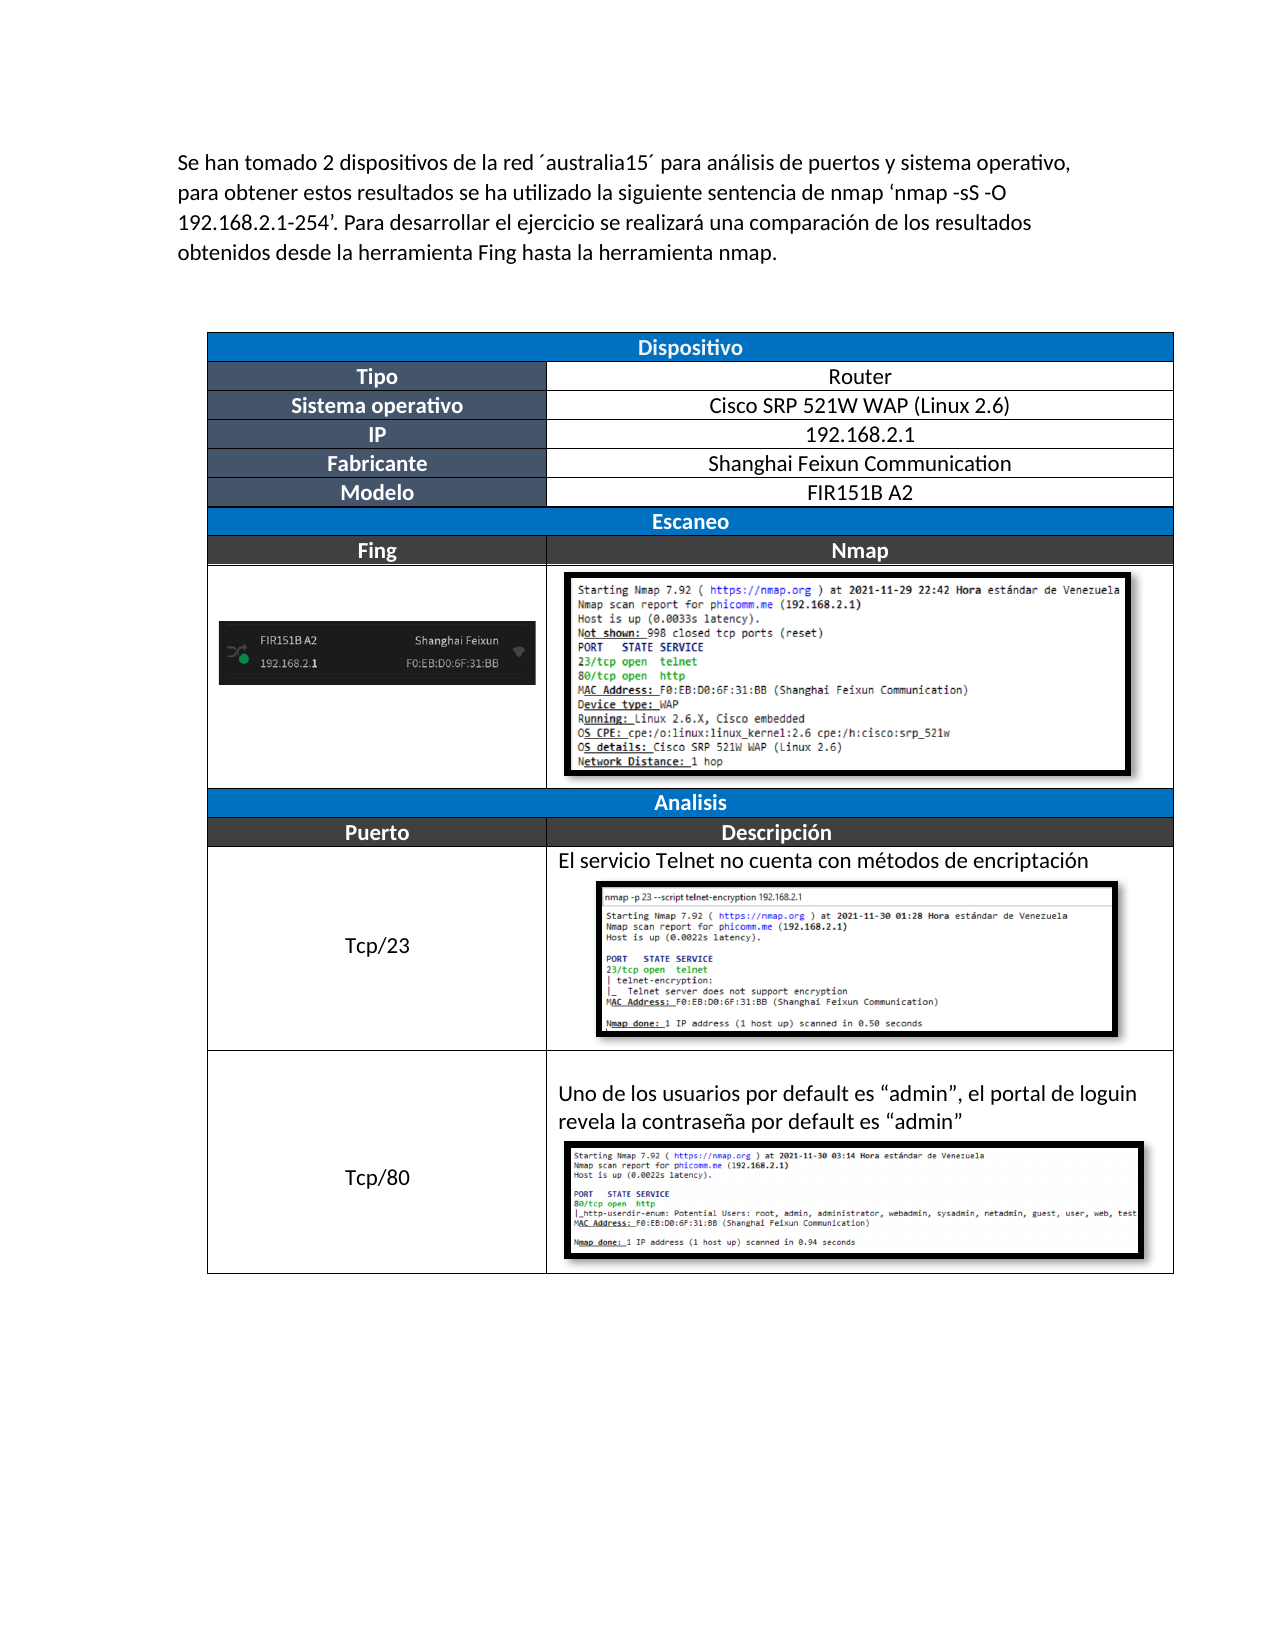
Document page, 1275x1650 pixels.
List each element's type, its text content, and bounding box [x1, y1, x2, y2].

picture [218, 621, 536, 685]
table_cell Puerto [208, 818, 546, 846]
table_cell Analisis [208, 789, 1173, 817]
table_cell Tcp/80 [208, 1051, 546, 1273]
table_cell Tipo [208, 362, 546, 390]
table_header Dispositivo [208, 333, 1173, 361]
table_cell Cisco SRP 521W WAP (Linux 2.6) [547, 391, 1173, 419]
table_cell El servicio Telnet no cuenta con métodos de encriptación [547, 847, 1173, 1050]
table_cell Modelo [208, 478, 546, 506]
table_cell Nmap [547, 536, 1173, 564]
table_cell Sistema operativo [208, 391, 546, 419]
table_cell [208, 566, 546, 787]
table_cell Descripción [547, 818, 1173, 846]
text Se han tomado 2 dispositivos de la red ´australia15´ para análisis de puertos y sistema operativo, para obtener estos resultados se ha utilizado la siguiente sentencia de nmap ‘nmap -sS -O 192.168.2.1-254’. Para desarrollar el ejercicio se realizará una comparación de los resultados obtenidos desde la herramienta Fing hasta la herramienta nmap. [177, 148, 1098, 266]
table_cell Fabricante [208, 449, 546, 477]
table_cell Uno de los usuarios por default es “admin”, el portal de loguin revela la contraseña por default es “admin” [547, 1051, 1173, 1273]
table_cell 192.168.2.1 [547, 420, 1173, 448]
table_cell Fing [208, 536, 546, 564]
table_cell IP [208, 420, 546, 448]
table_cell Escaneo [208, 508, 1173, 535]
table_cell Router [547, 362, 1173, 390]
picture [571, 1148, 1138, 1253]
table_cell Shanghai Feixun Communication [547, 449, 1173, 477]
table_cell FIR151B A2 [547, 478, 1173, 506]
picture [602, 887, 1112, 1031]
table_cell Tcp/23 [208, 847, 546, 1050]
table_cell [547, 566, 1173, 787]
picture [571, 578, 1125, 770]
